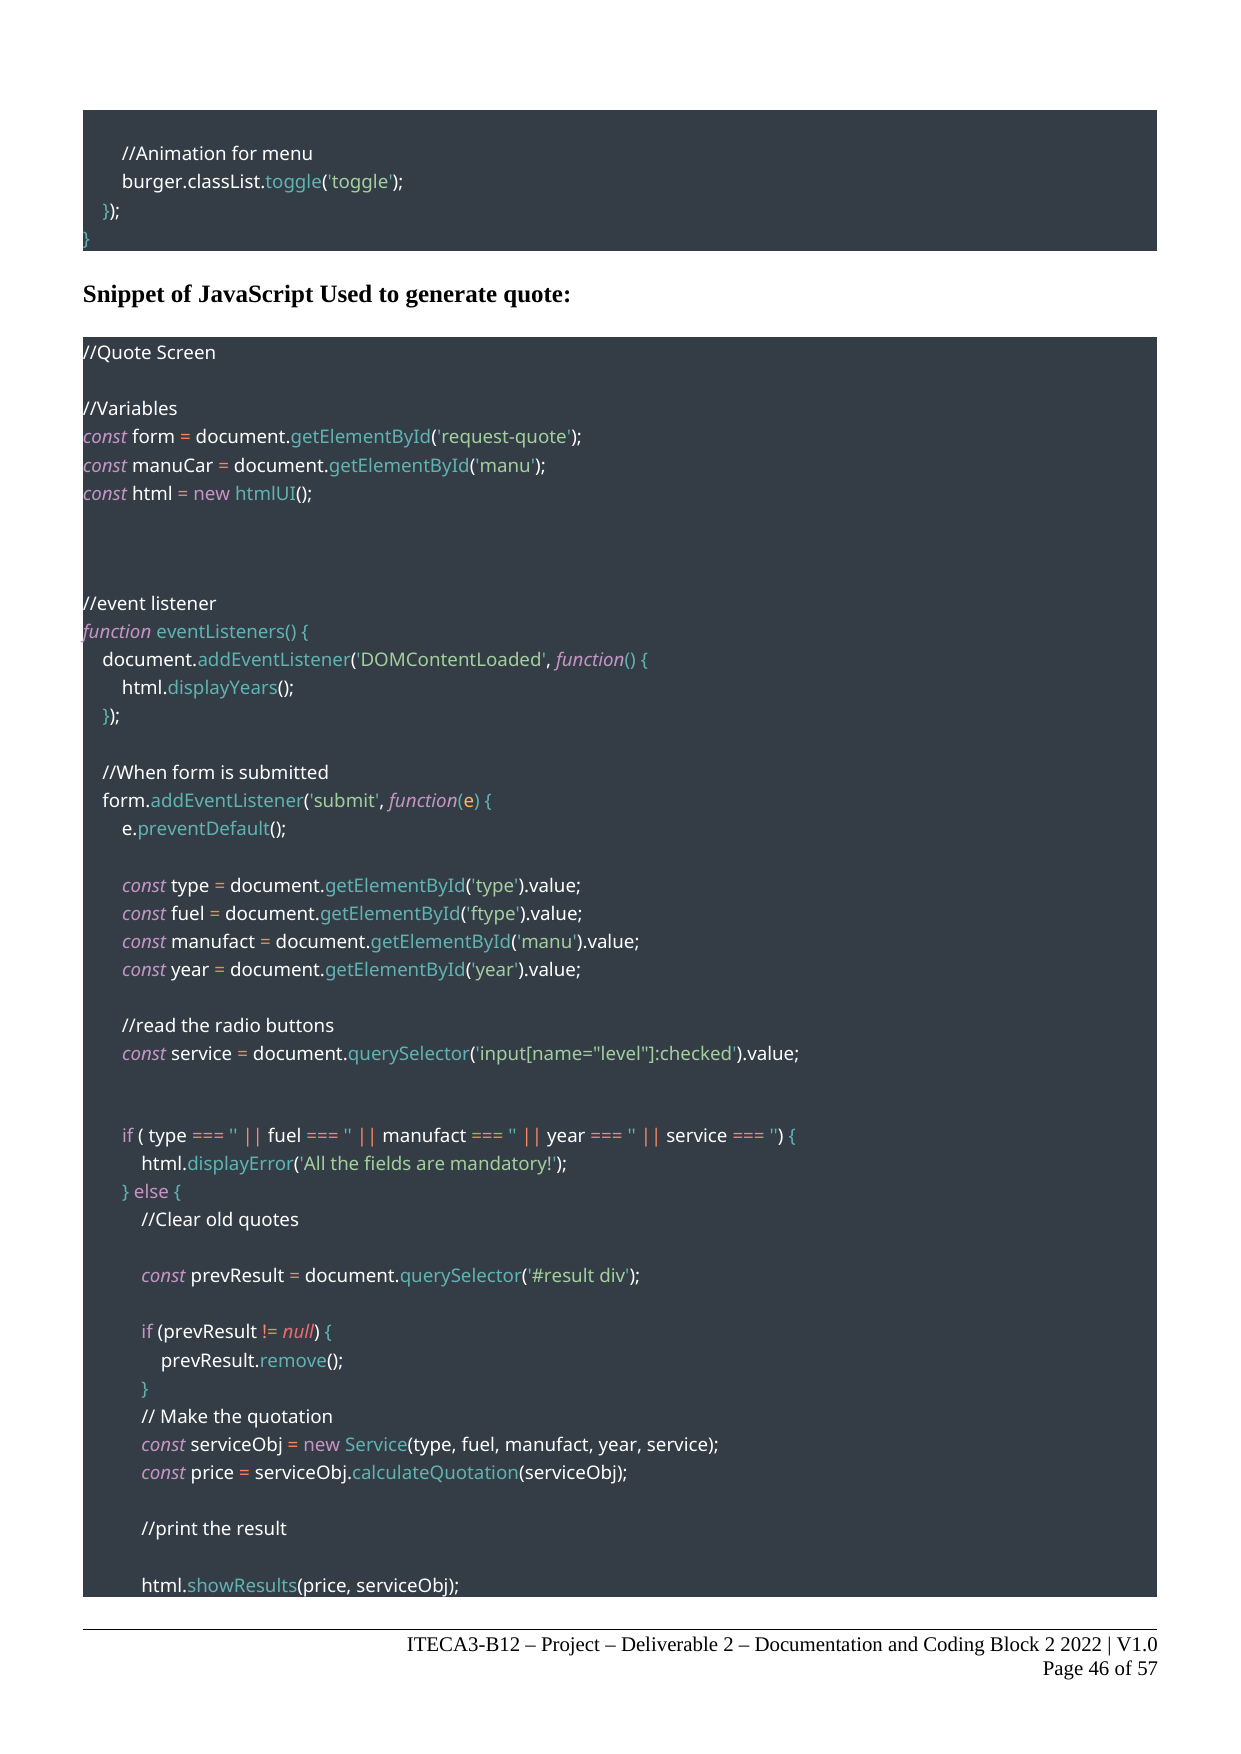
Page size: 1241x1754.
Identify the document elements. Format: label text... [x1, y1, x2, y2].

text //print the result [83, 1513, 1157, 1541]
text const service = document.querySelector('input[name="level"]:checked').value; [83, 1038, 1157, 1066]
text html.displayYears(); [83, 672, 1157, 700]
text if ( type === '' || fuel === '' || manufact === '' || year === '' || service === '') { [83, 1119, 1157, 1147]
text } else { [83, 1176, 1157, 1204]
text html.displayError('All the fields are mandatory!'); [83, 1147, 1157, 1176]
text //Animation for menu [83, 138, 1157, 166]
text //Variables [83, 393, 1157, 421]
text //When form is submitted [83, 757, 1157, 785]
text const serviceObj = new Service(type, fuel, manufact, year, service); [83, 1429, 1157, 1457]
text // Make the quotation [83, 1401, 1157, 1429]
text //event listener [83, 587, 1157, 616]
text form.addEventListener('submit', function(e) { [83, 785, 1157, 813]
text //Clear old quotes [83, 1204, 1157, 1232]
text } [83, 1372, 1157, 1401]
text const manufact = document.getElementById('manu').value; [83, 926, 1157, 954]
text const manuCar = document.getElementById('manu'); [83, 449, 1157, 477]
text e.preventDefault(); [83, 813, 1157, 841]
text prevResult.remove(); [83, 1344, 1157, 1372]
text //read the radio buttons [83, 1010, 1157, 1038]
text } [83, 222, 1157, 251]
text }); [83, 194, 1157, 222]
text const year = document.getElementById('year').value; [83, 954, 1157, 982]
text Snippet of JavaScript Used to generate quote: [83, 279, 1157, 308]
text burger.classList.toggle('toggle'); [83, 166, 1157, 194]
text document.addEventListener('DOMContentLoaded', function() { [83, 644, 1157, 672]
text }); [83, 700, 1157, 728]
text const price = serviceObj.calculateQuotation(serviceObj); [83, 1457, 1157, 1485]
text function eventListeners() { [83, 616, 1157, 644]
text //Quote Screen [83, 337, 1157, 365]
text html.showResults(price, serviceObj); [83, 1569, 1157, 1597]
text const form = document.getElementById('request-quote'); [83, 421, 1157, 449]
text if (prevResult != null) { [83, 1316, 1157, 1344]
text const html = new htmlUI(); [83, 477, 1157, 506]
text const prevResult = document.querySelector('#result div'); [83, 1260, 1157, 1288]
text const type = document.getElementById('type').value; [83, 869, 1157, 897]
text const fuel = document.getElementById('ftype').value; [83, 897, 1157, 926]
